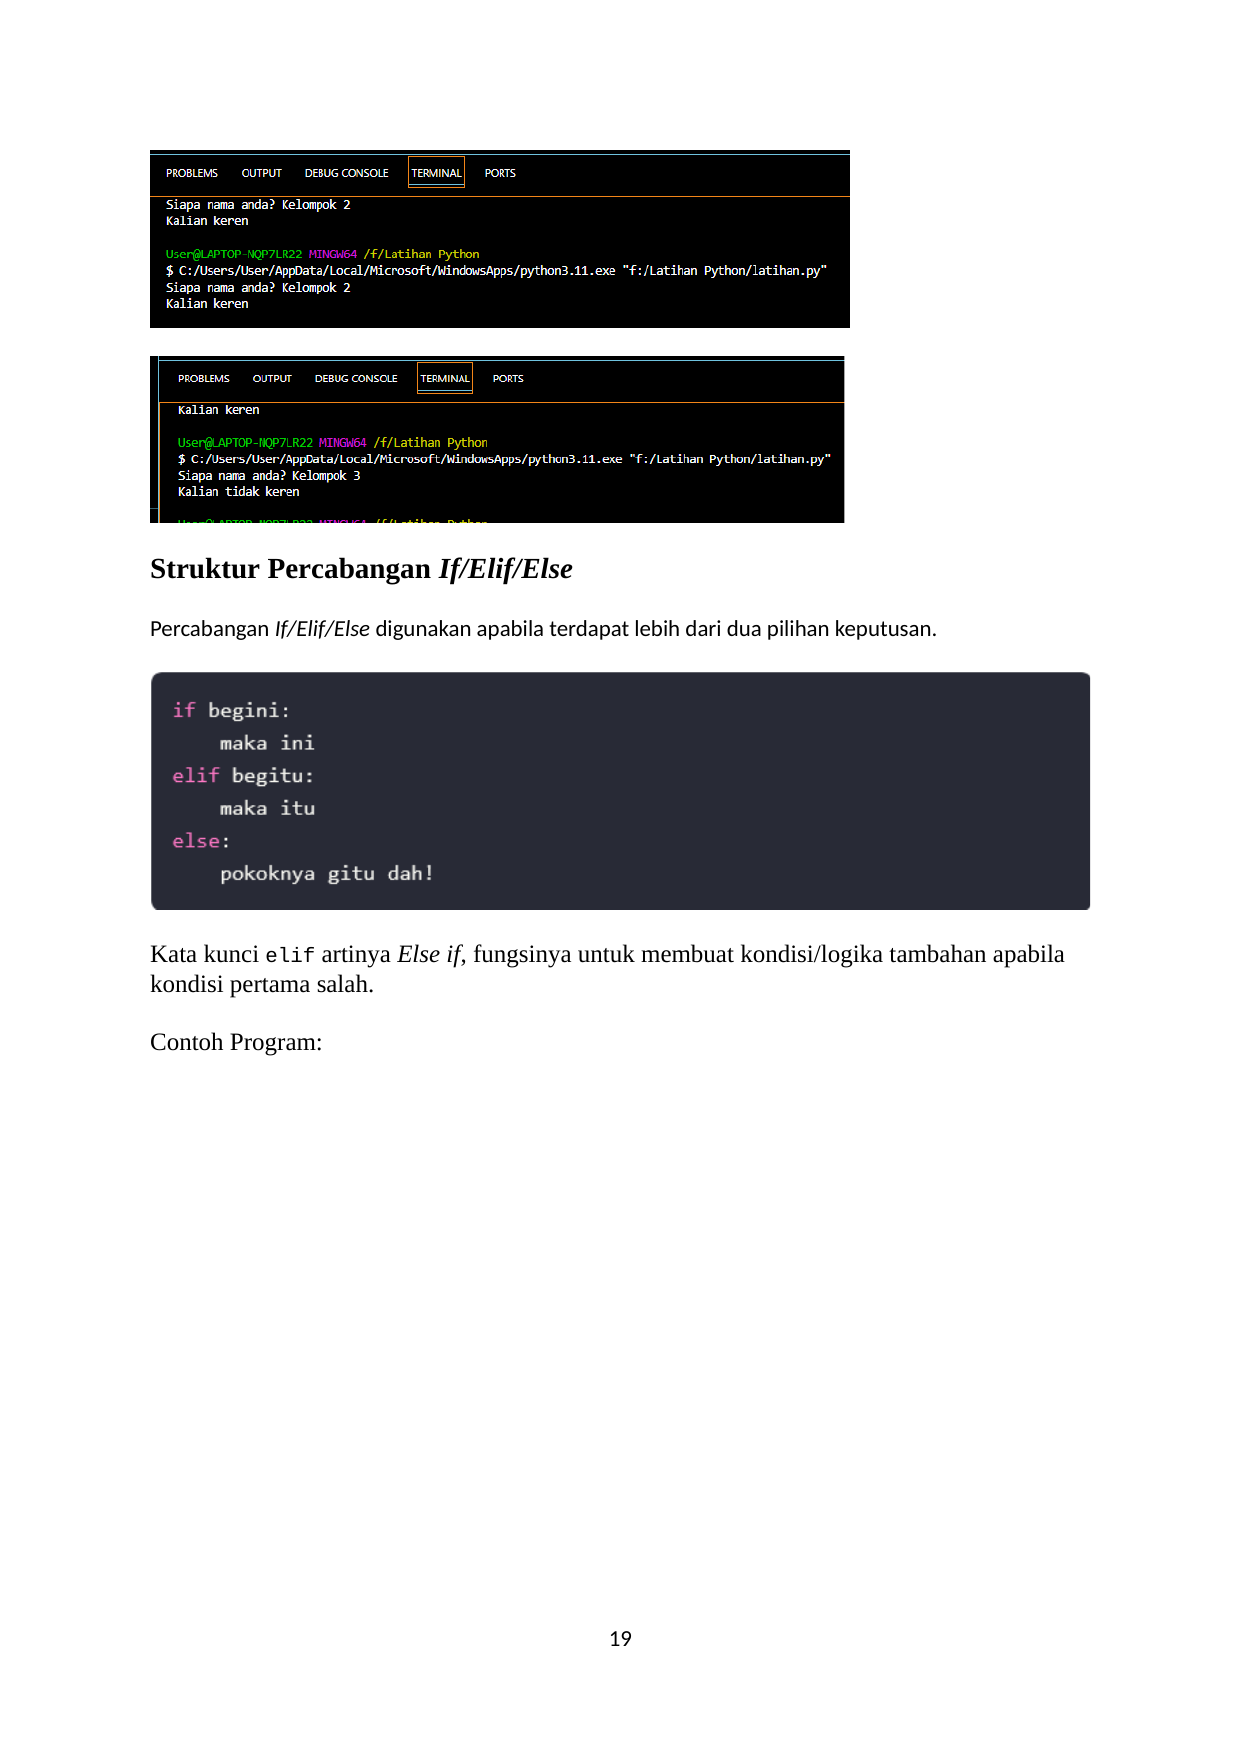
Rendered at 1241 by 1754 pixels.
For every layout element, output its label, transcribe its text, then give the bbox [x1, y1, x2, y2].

picture [150, 150, 850, 328]
text Percabangan If/Elif/Else digunakan apabila terdapat lebih dari dua pilihan keputusan. [150, 614, 1090, 642]
text Kata kunci elif artinya Else if, fungsinya untuk membuat kondisi/logika tambahan apabila kondisi pertama salah. [150, 939, 1090, 997]
text Contoh Program: [150, 1027, 1090, 1055]
picture [150, 356, 845, 523]
subtitle Struktur Percabangan If/Elif/Else [150, 551, 1090, 585]
picture [150, 671, 1091, 910]
